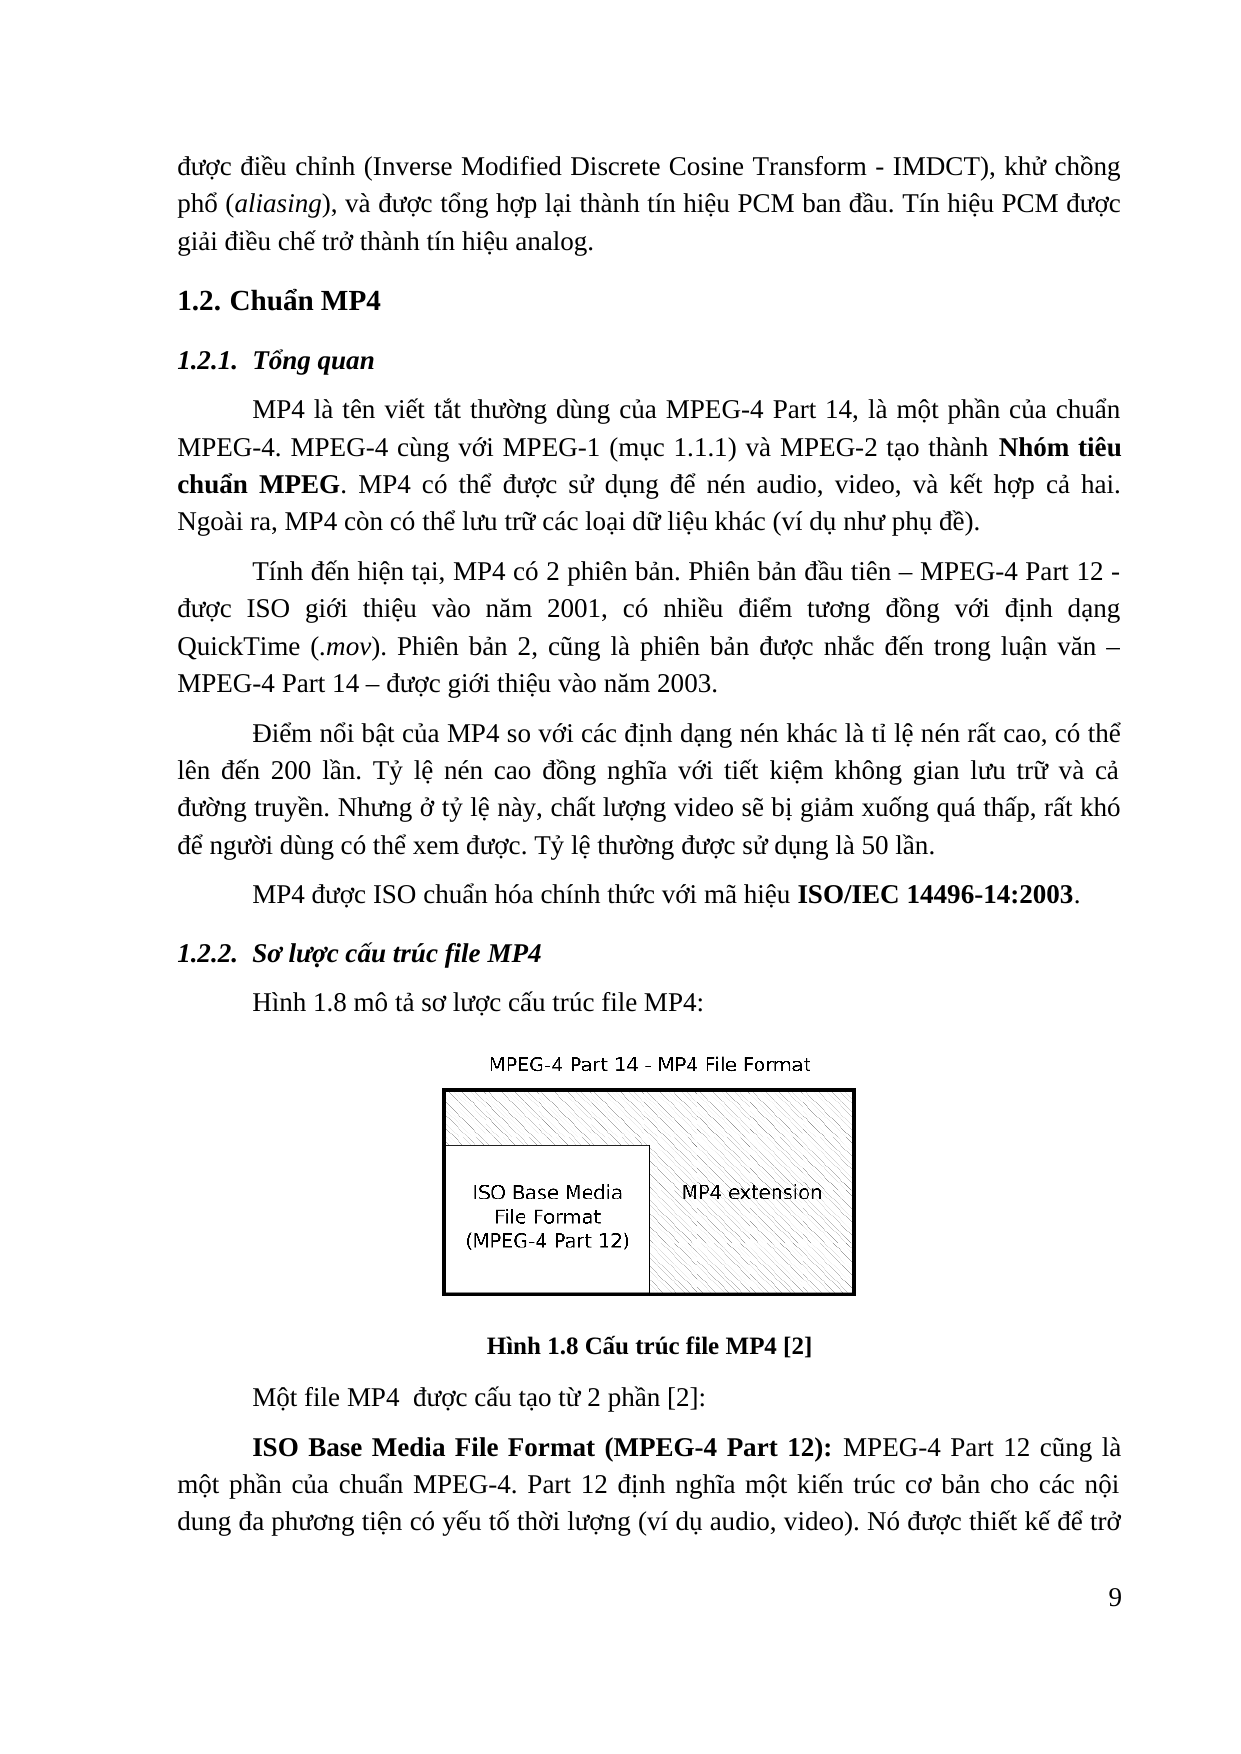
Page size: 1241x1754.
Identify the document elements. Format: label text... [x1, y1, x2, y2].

text Hình 1.8 mô tả sơ lược cấu trúc file MP4: [252, 986, 1122, 1018]
text MP4 được ISO chuẩn hóa chính thức với mã hiệu ISO/IEC 14496-14:2003. [177, 878, 1122, 910]
text Một file MP4 được cấu tạo từ 2 phần [2]: [177, 1381, 1122, 1412]
text Điểm nổi bật của MP4 so với các định dạng nén khác là tỉ lệ nén rất cao, có thể lên đến 200 lần. Tỷ lệ nén cao đồng nghĩa với tiết kiệm không gian lưu trữ và cả đường truyền. Nhưng ở tỷ lệ này, chất lượng video sẽ bị giảm xuống quá thấp, rất khó để người dùng có thể xem được. Tỷ lệ thường được sử dụng là 50 lần. [177, 717, 1122, 860]
subtitle Chuẩn MP4 [177, 283, 1122, 316]
picture [425, 1036, 874, 1313]
text Tính đến hiện tại, MP4 có 2 phiên bản. Phiên bản đầu tiên – MPEG-4 Part 12 - được ISO giới thiệu vào năm 2001, có nhiều điểm tương đồng với định dạng QuickTime (.mov). Phiên bản 2, cũng là phiên bản được nhắc đến trong luận văn – MPEG-4 Part 14 – được giới thiệu vào năm 2003. [177, 555, 1122, 698]
subtitle Sơ lược cấu trúc file MP4 [177, 937, 1122, 968]
subtitle Tổng quan [177, 344, 1122, 375]
text MP4 là tên viết tắt thường dùng của MPEG-4 Part 14, là một phần của chuẩn MPEG-4. MPEG-4 cùng với MPEG-1 (mục 1.1.1) và MPEG-2 tạo thành Nhóm tiêu chuẩn MPEG. MP4 có thể được sử dụng để nén audio, video, và kết hợp cả hai. Ngoài ra, MP4 còn có thể lưu trữ các loại dữ liệu khác (ví dụ như phụ đề). [177, 393, 1122, 537]
